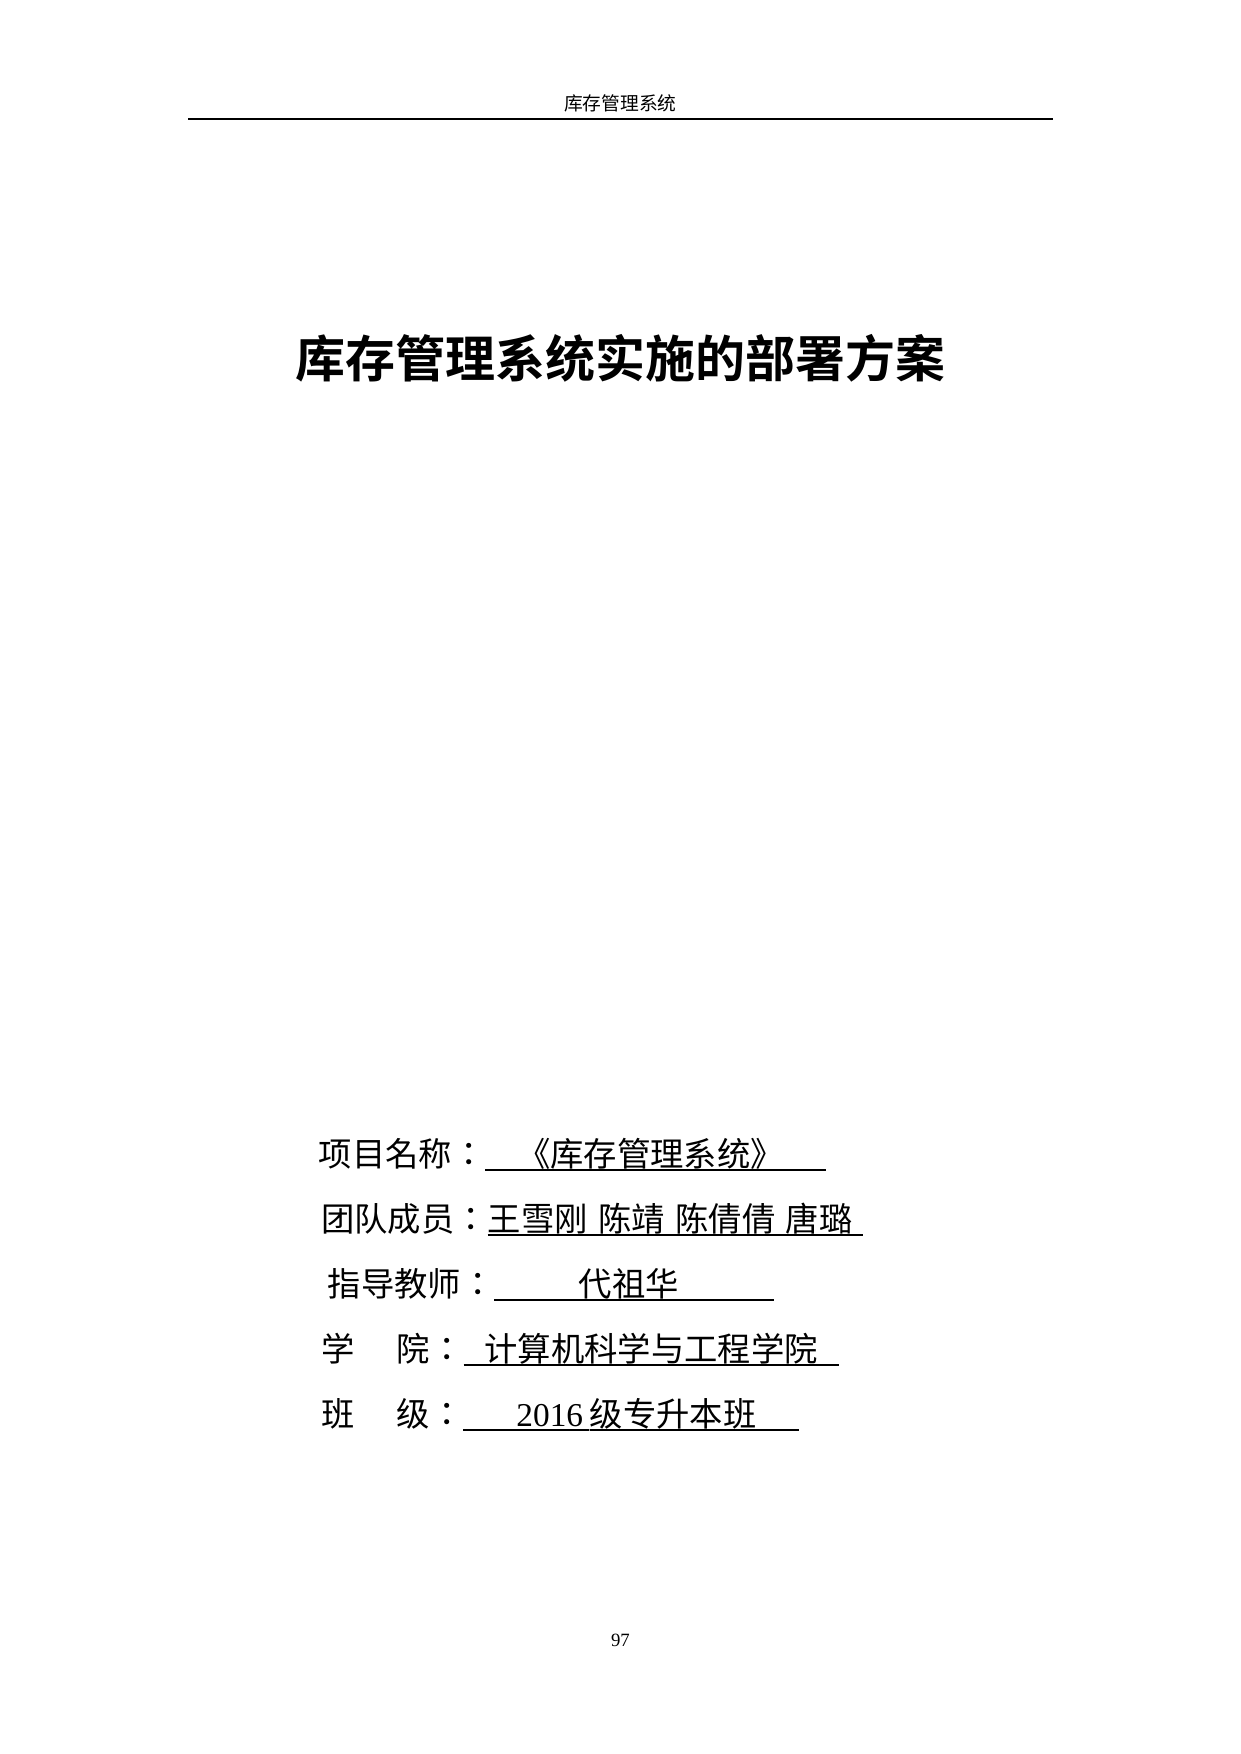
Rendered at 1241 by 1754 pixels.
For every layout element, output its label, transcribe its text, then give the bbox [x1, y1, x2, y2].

text 指导教师： 代祖华 [187, 1253, 1053, 1318]
text 团队成员：王雪刚 陈靖 陈倩倩 唐璐 [187, 1188, 1053, 1253]
text 班 级： 2016级专升本班 [187, 1383, 1053, 1448]
subtitle 库存管理系统实施的部署方案 [187, 327, 1053, 392]
text 项目名称： 《库存管理系统》 [187, 1123, 1053, 1188]
text 学 院： 计算机科学与工程学院 [187, 1318, 1053, 1383]
